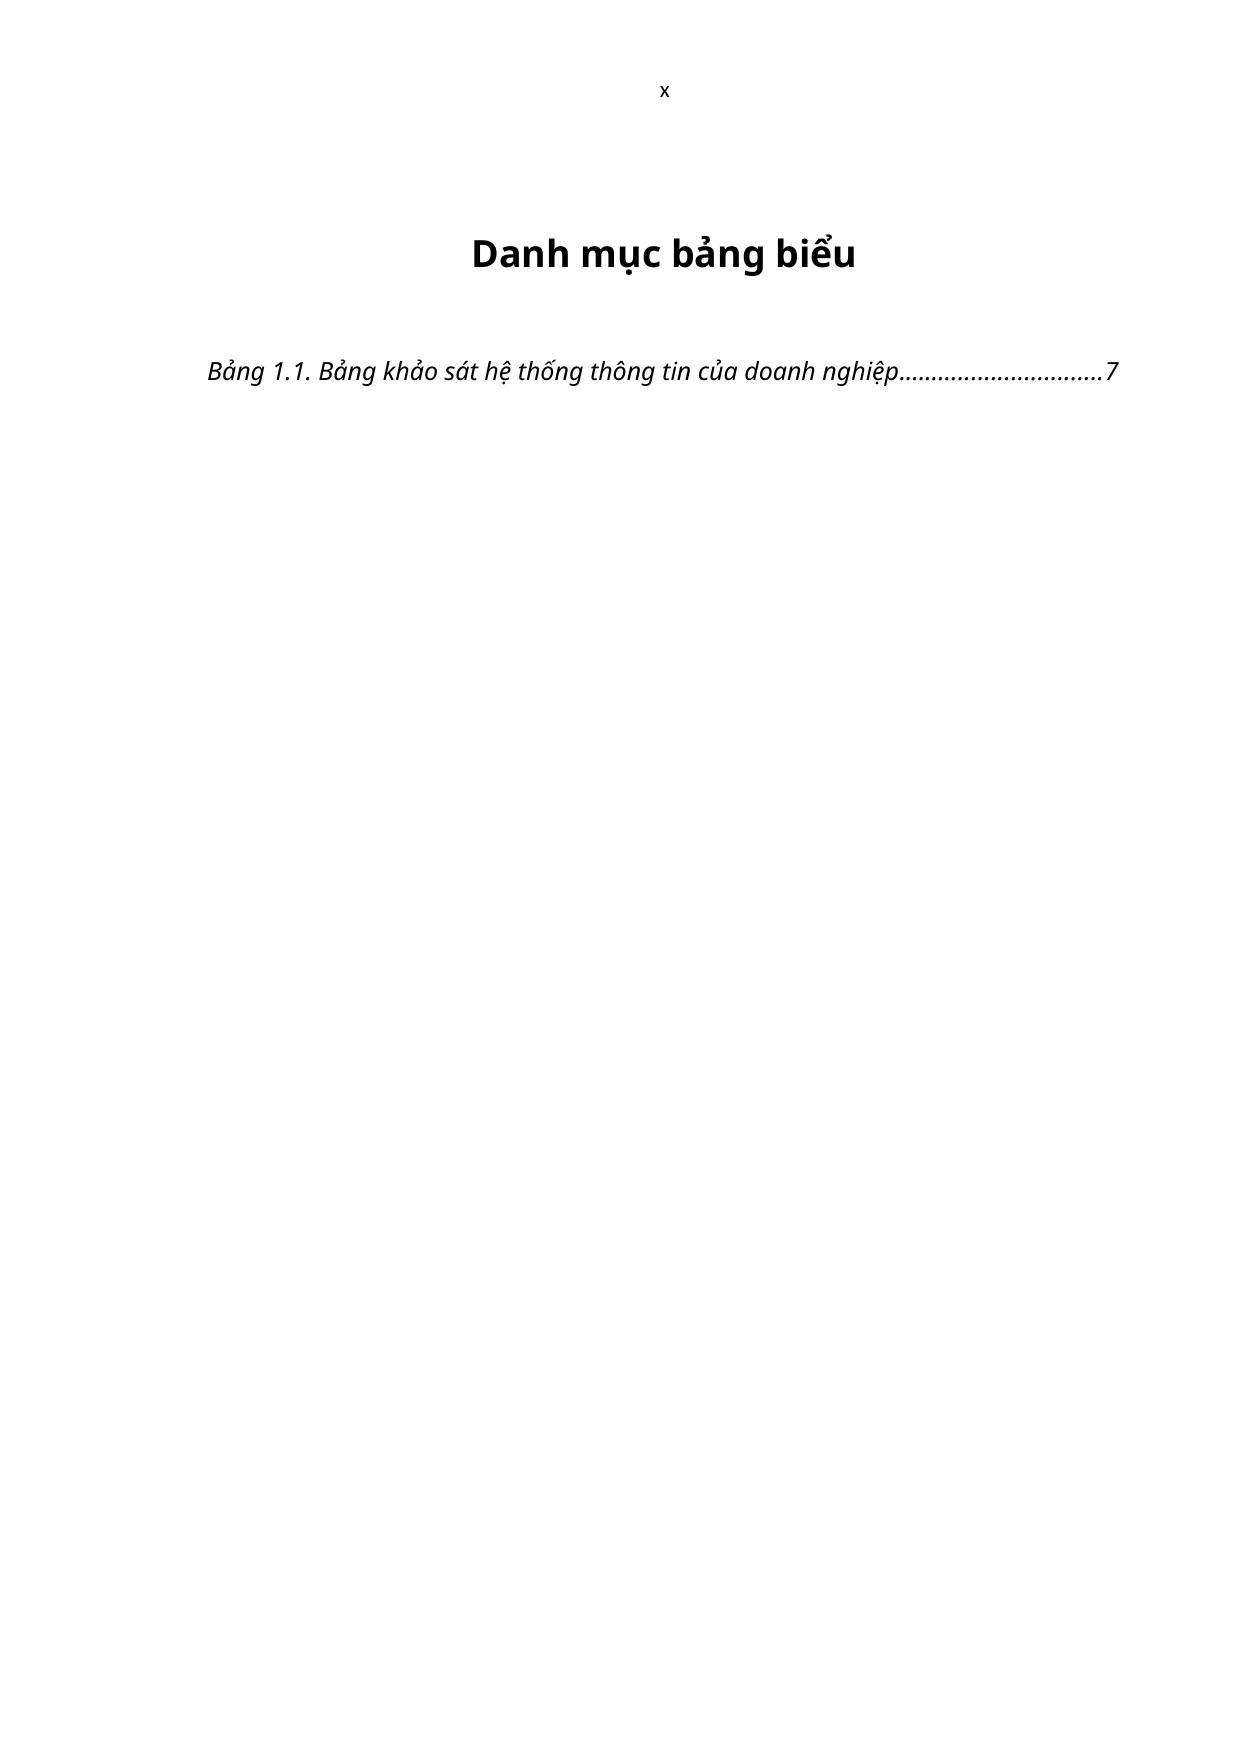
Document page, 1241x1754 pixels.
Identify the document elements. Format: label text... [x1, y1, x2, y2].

text Bảng 1.1. Bảng khảo sát hệ thống thông tin của doanh nghiệp 7 [207, 354, 1122, 388]
subtitle Danh mục bảng biểu [207, 227, 1122, 278]
